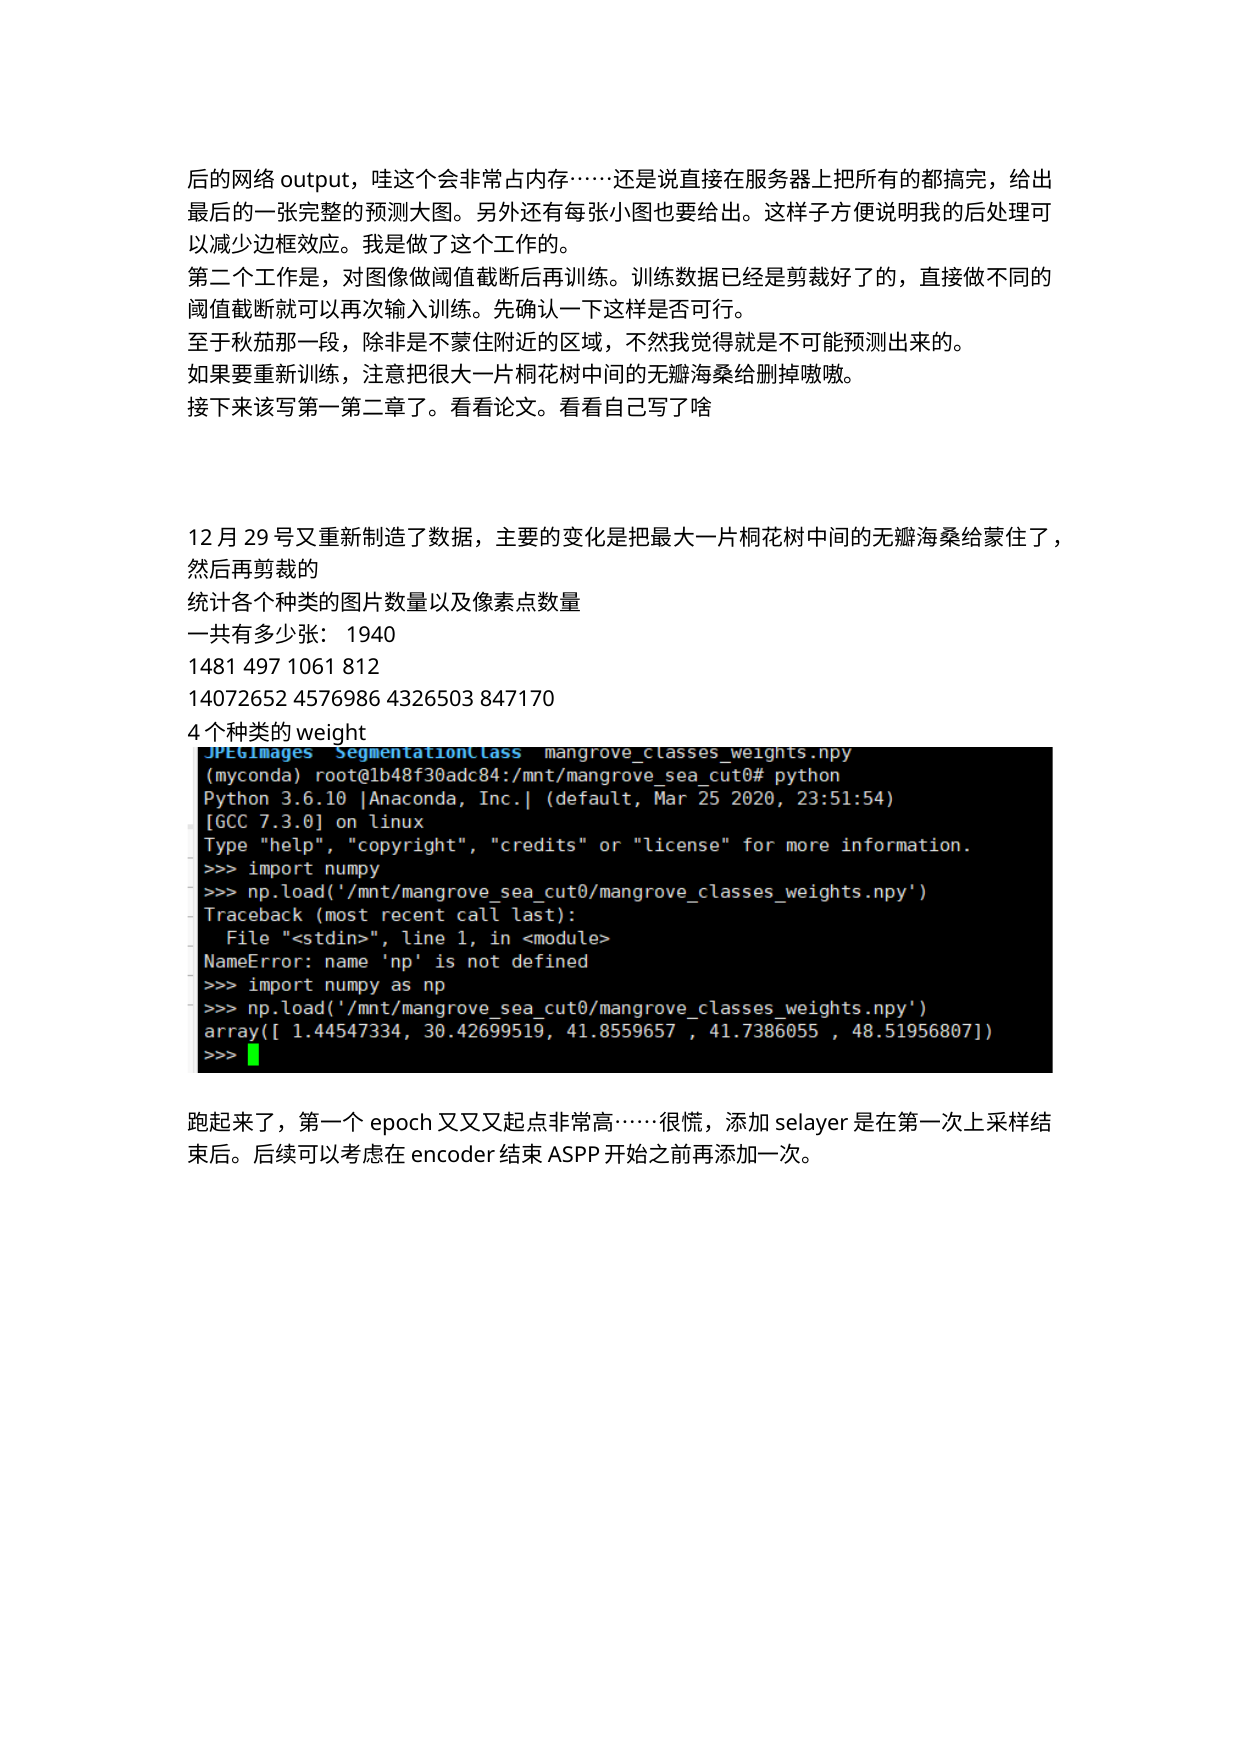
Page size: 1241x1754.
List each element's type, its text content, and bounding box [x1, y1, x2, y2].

text 12月29号又重新制造了数据，主要的变化是把最大一片桐花树中间的无瓣海桑给蒙住了，然后再剪裁的 [187, 519, 1053, 584]
text 1481 497 1061 812 [187, 649, 1053, 682]
text 跑起来了，第一个epoch又又又起点非常高……很慌，添加selayer是在第一次上采样结束后。后续可以考虑在encoder结束ASPP开始之前再添加一次。 [187, 1104, 1053, 1169]
picture [187, 747, 1053, 1073]
text 如果要重新训练，注意把很大一片桐花树中间的无瓣海桑给删掉嗷嗷。 [187, 357, 1053, 389]
text 一共有多少张： 1940 [187, 617, 1053, 649]
text 接下来该写第一第二章了。看看论文。看看自己写了啥 [187, 389, 1053, 422]
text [187, 162, 1053, 259]
text 4个种类的weight [187, 714, 1053, 747]
text 14072652 4576986 4326503 847170 [187, 682, 1053, 714]
text 至于秋茄那一段，除非是不蒙住附近的区域，不然我觉得就是不可能预测出来的。 [187, 324, 1053, 357]
text 统计各个种类的图片数量以及像素点数量 [187, 584, 1053, 617]
text 第二个工作是，对图像做阈值截断后再训练。训练数据已经是剪裁好了的，直接做不同的阈值截断就可以再次输入训练。先确认一下这样是否可行。 [187, 259, 1053, 324]
